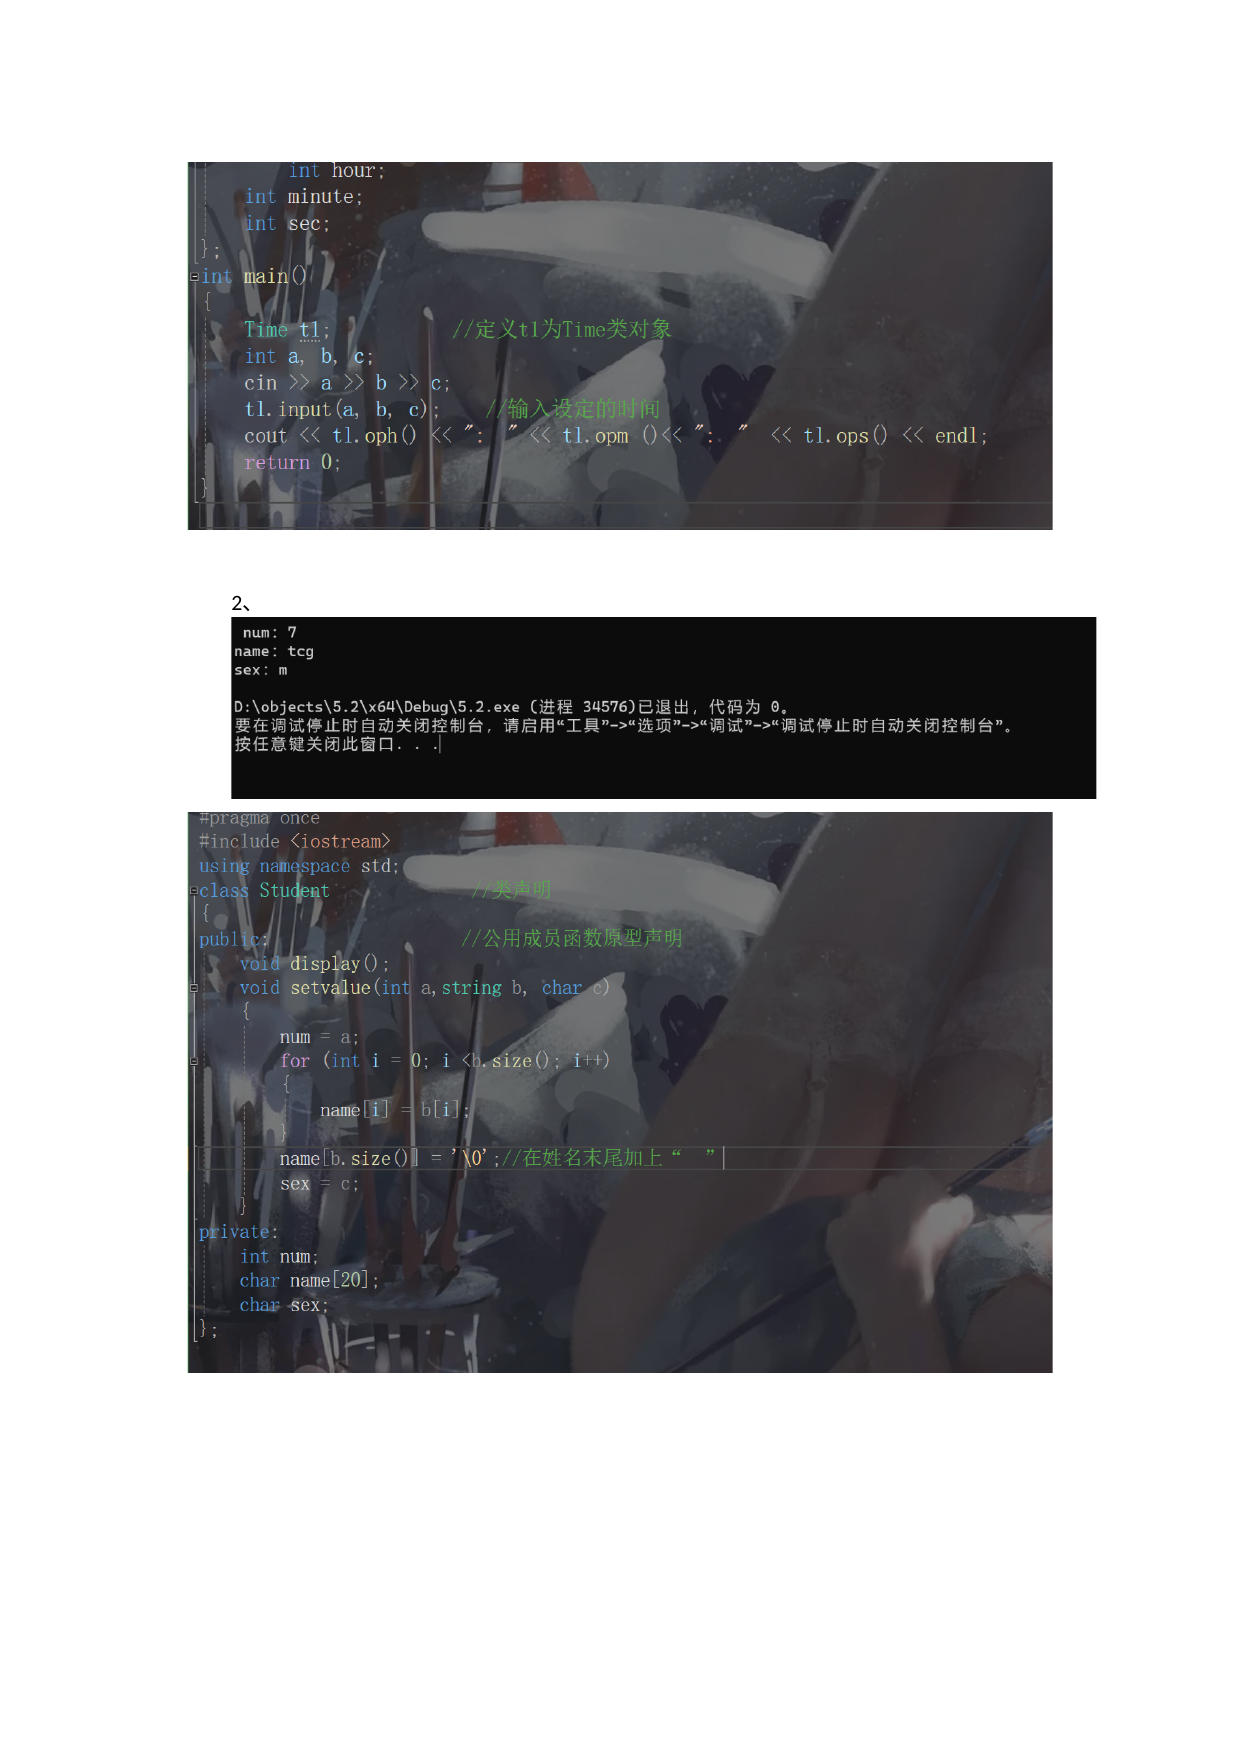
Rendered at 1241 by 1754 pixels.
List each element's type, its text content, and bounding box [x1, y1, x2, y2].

text 2、 [187, 584, 1053, 617]
picture [187, 162, 1053, 530]
picture [231, 617, 1097, 799]
picture [187, 812, 1053, 1373]
